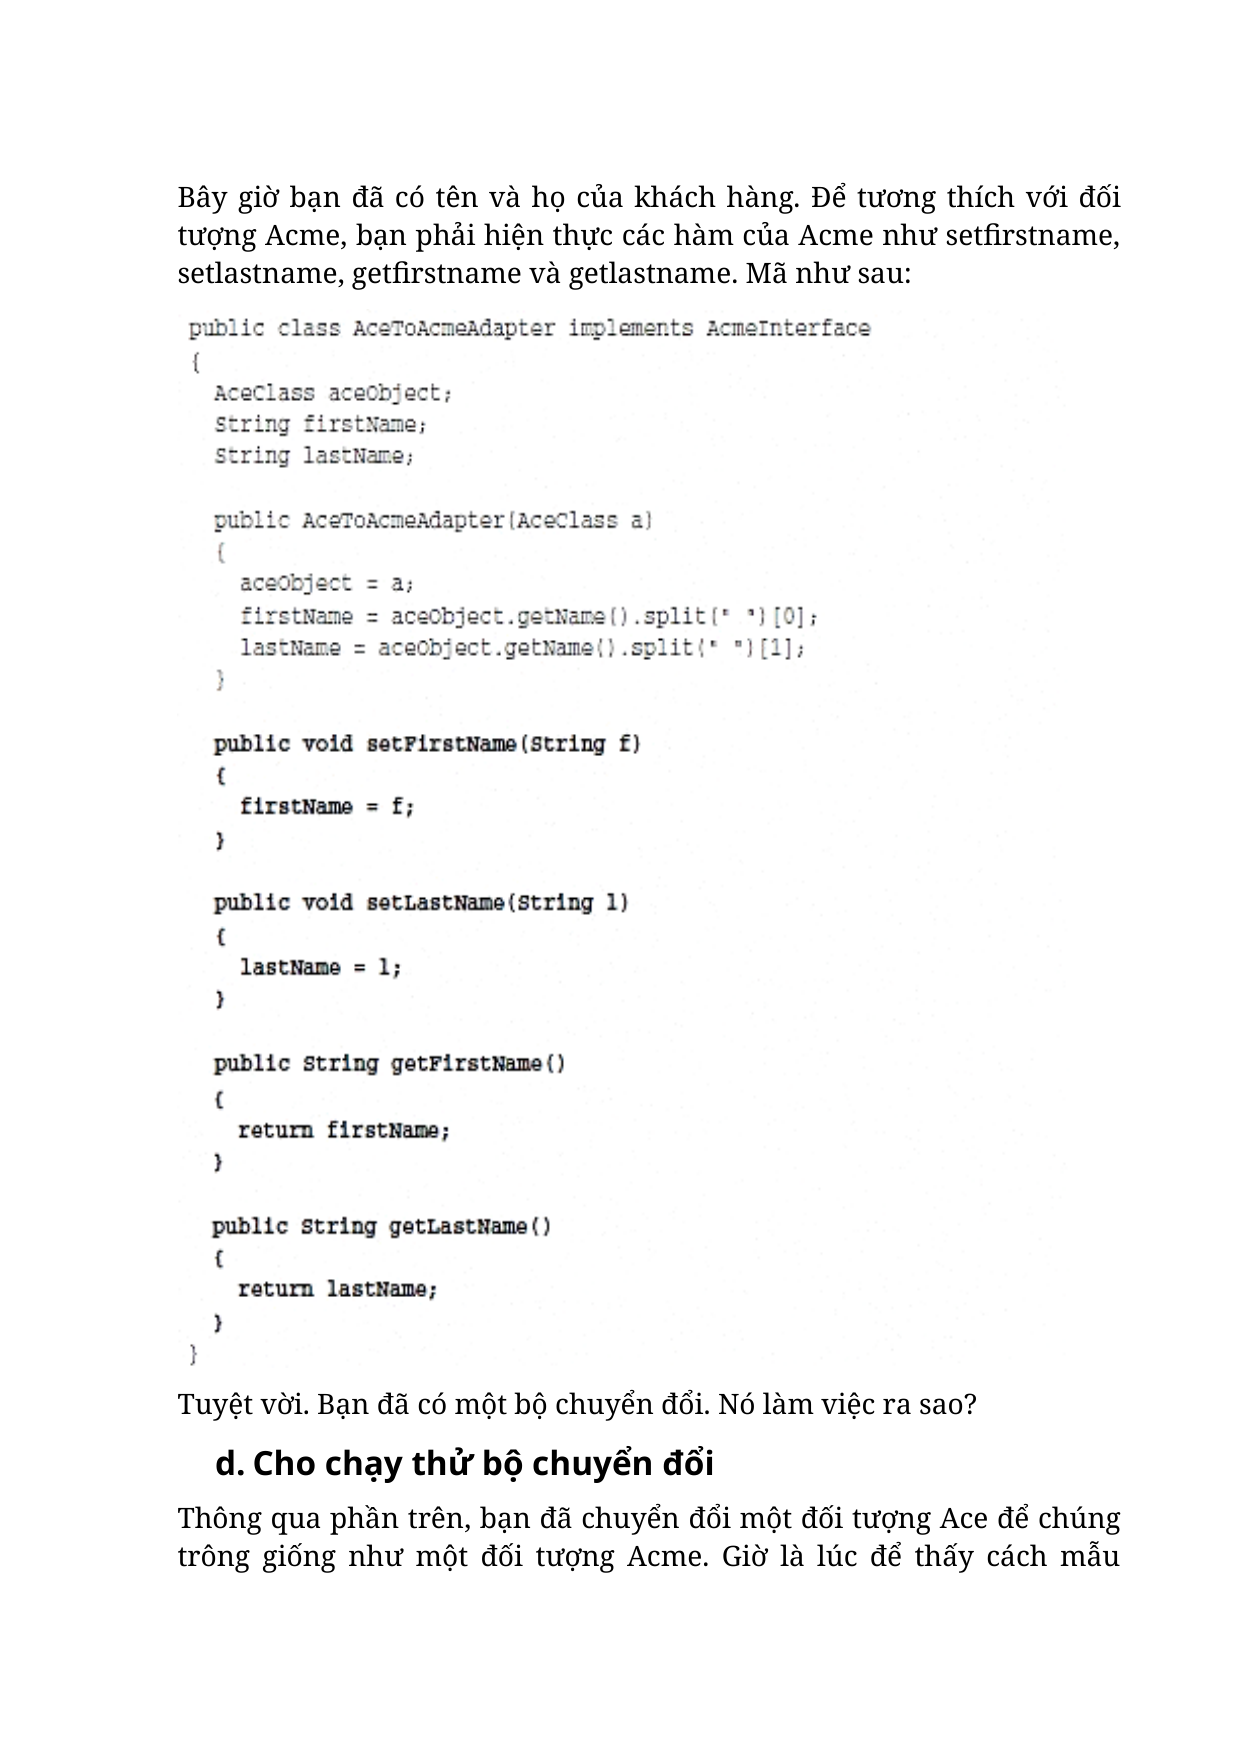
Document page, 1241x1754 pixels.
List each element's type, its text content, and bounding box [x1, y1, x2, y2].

picture [177, 309, 1072, 1368]
subtitle Cho chạy thử bộ chuyển đổi [215, 1440, 1122, 1485]
text Bây giờ bạn đã có tên và họ của khách hàng. Để tương thích với đối tượng Acme, bạn phải hiện thực các hàm của Acme như setfirstname, setlastname, getfirstname và getlastname. Mã như sau: [177, 177, 1122, 292]
text Tuyệt vời. Bạn đã có một bộ chuyển đổi. Nó làm việc ra sao? [177, 1384, 1122, 1423]
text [177, 1498, 1122, 1574]
